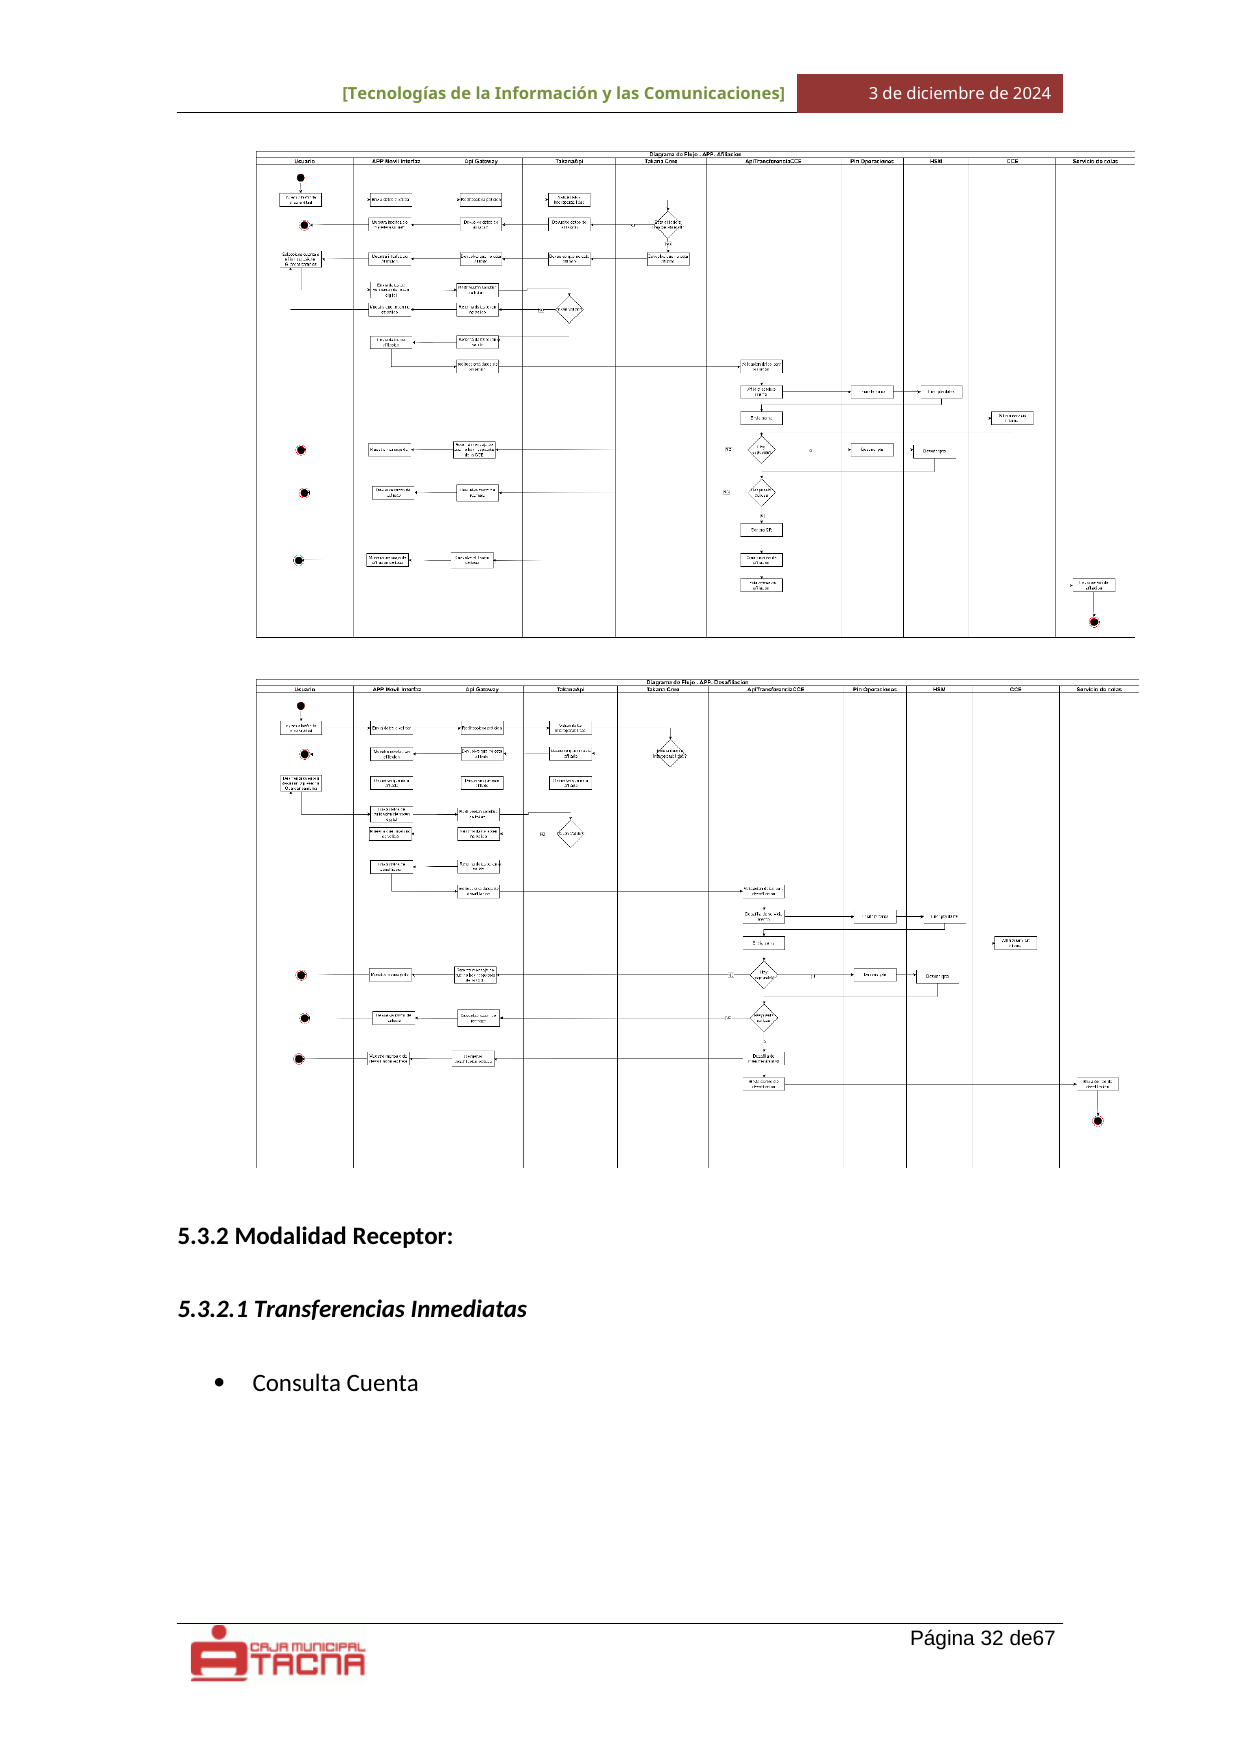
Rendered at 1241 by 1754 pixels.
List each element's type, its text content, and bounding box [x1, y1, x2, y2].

picture [190, 1625, 366, 1685]
picture [252, 675, 1143, 1172]
subtitle 5.3.2 Modalidad Receptor: [177, 1220, 1063, 1251]
list Consulta Cuenta [215, 1367, 1063, 1398]
picture [252, 147, 1138, 641]
subtitle 5.3.2.1 Transferencias Inmediatas [177, 1293, 1063, 1324]
